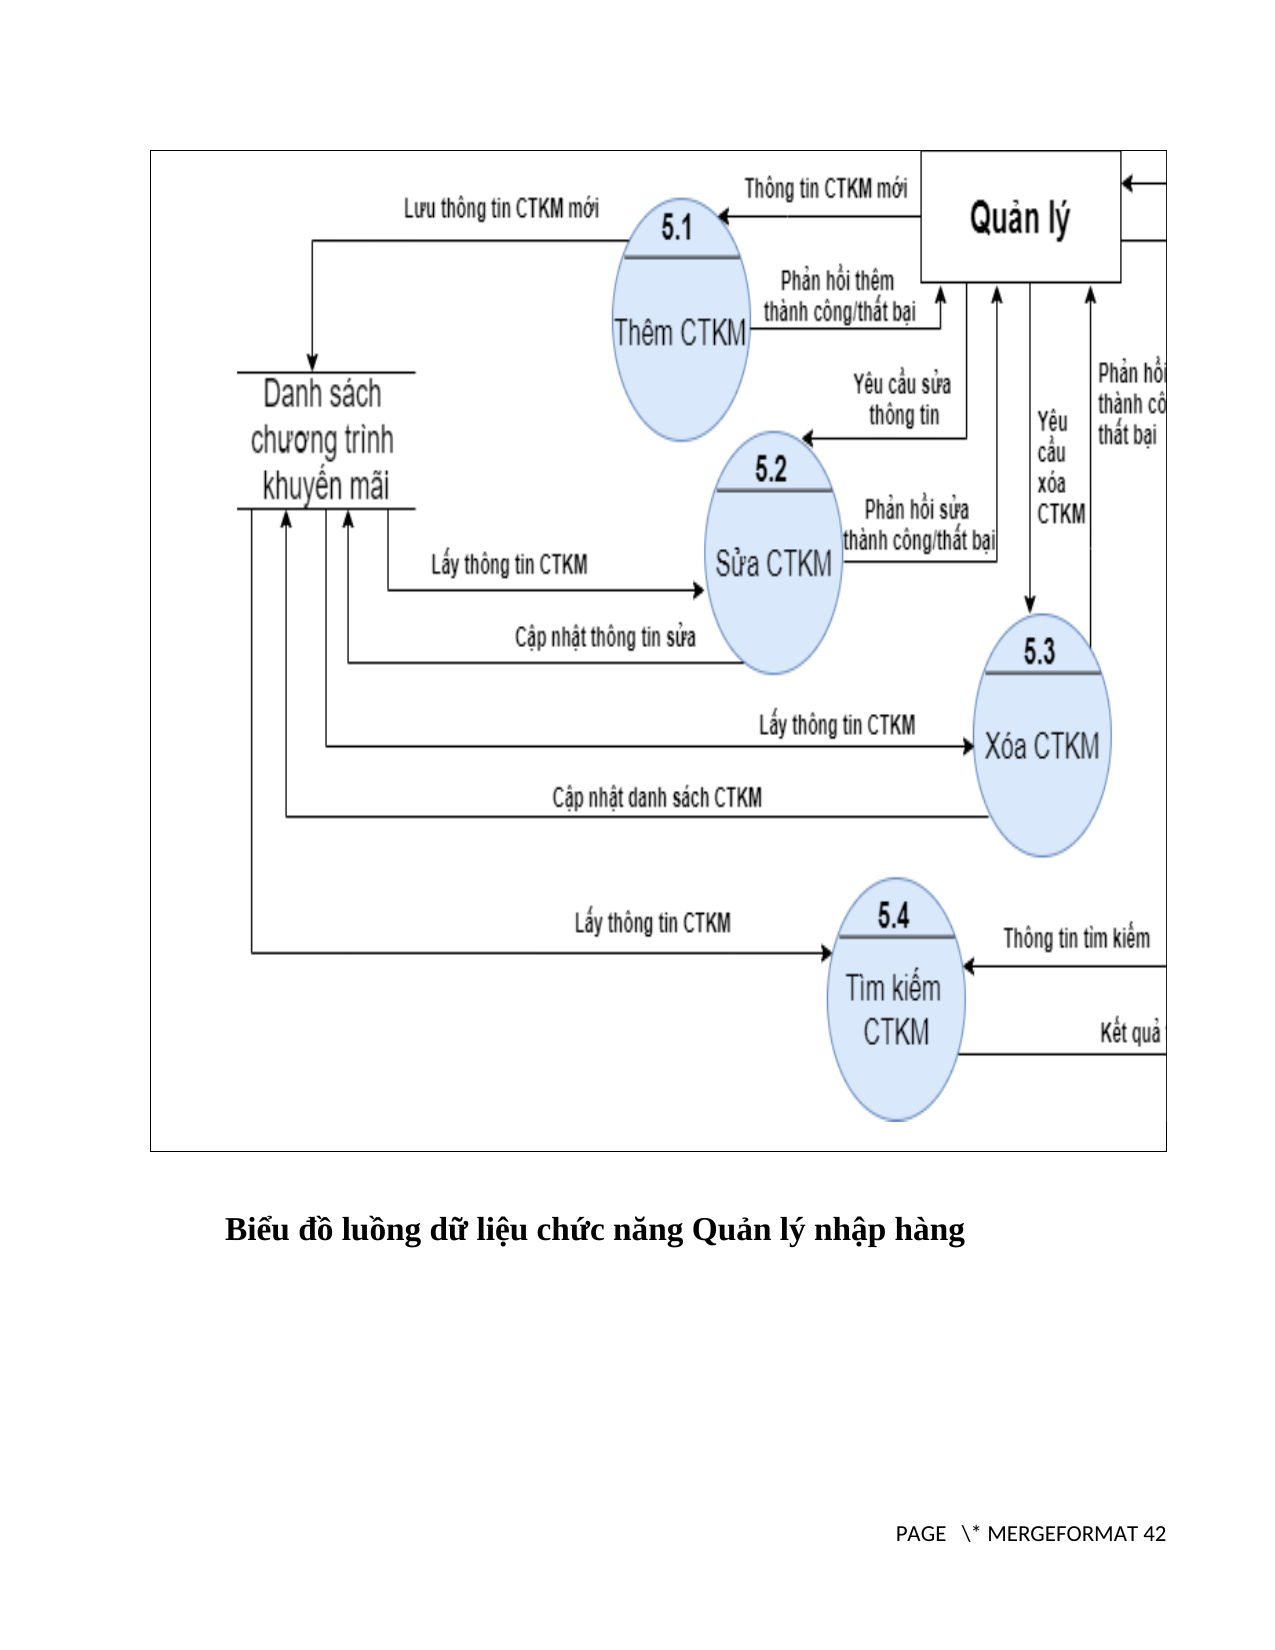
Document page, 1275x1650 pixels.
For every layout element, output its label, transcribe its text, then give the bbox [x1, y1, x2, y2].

picture [236, 151, 1167, 1122]
table_header [151, 151, 1166, 1151]
list Biểu đồ luồng dữ liệu chức năng Quản lý nhập hàng [225, 1210, 1167, 1248]
